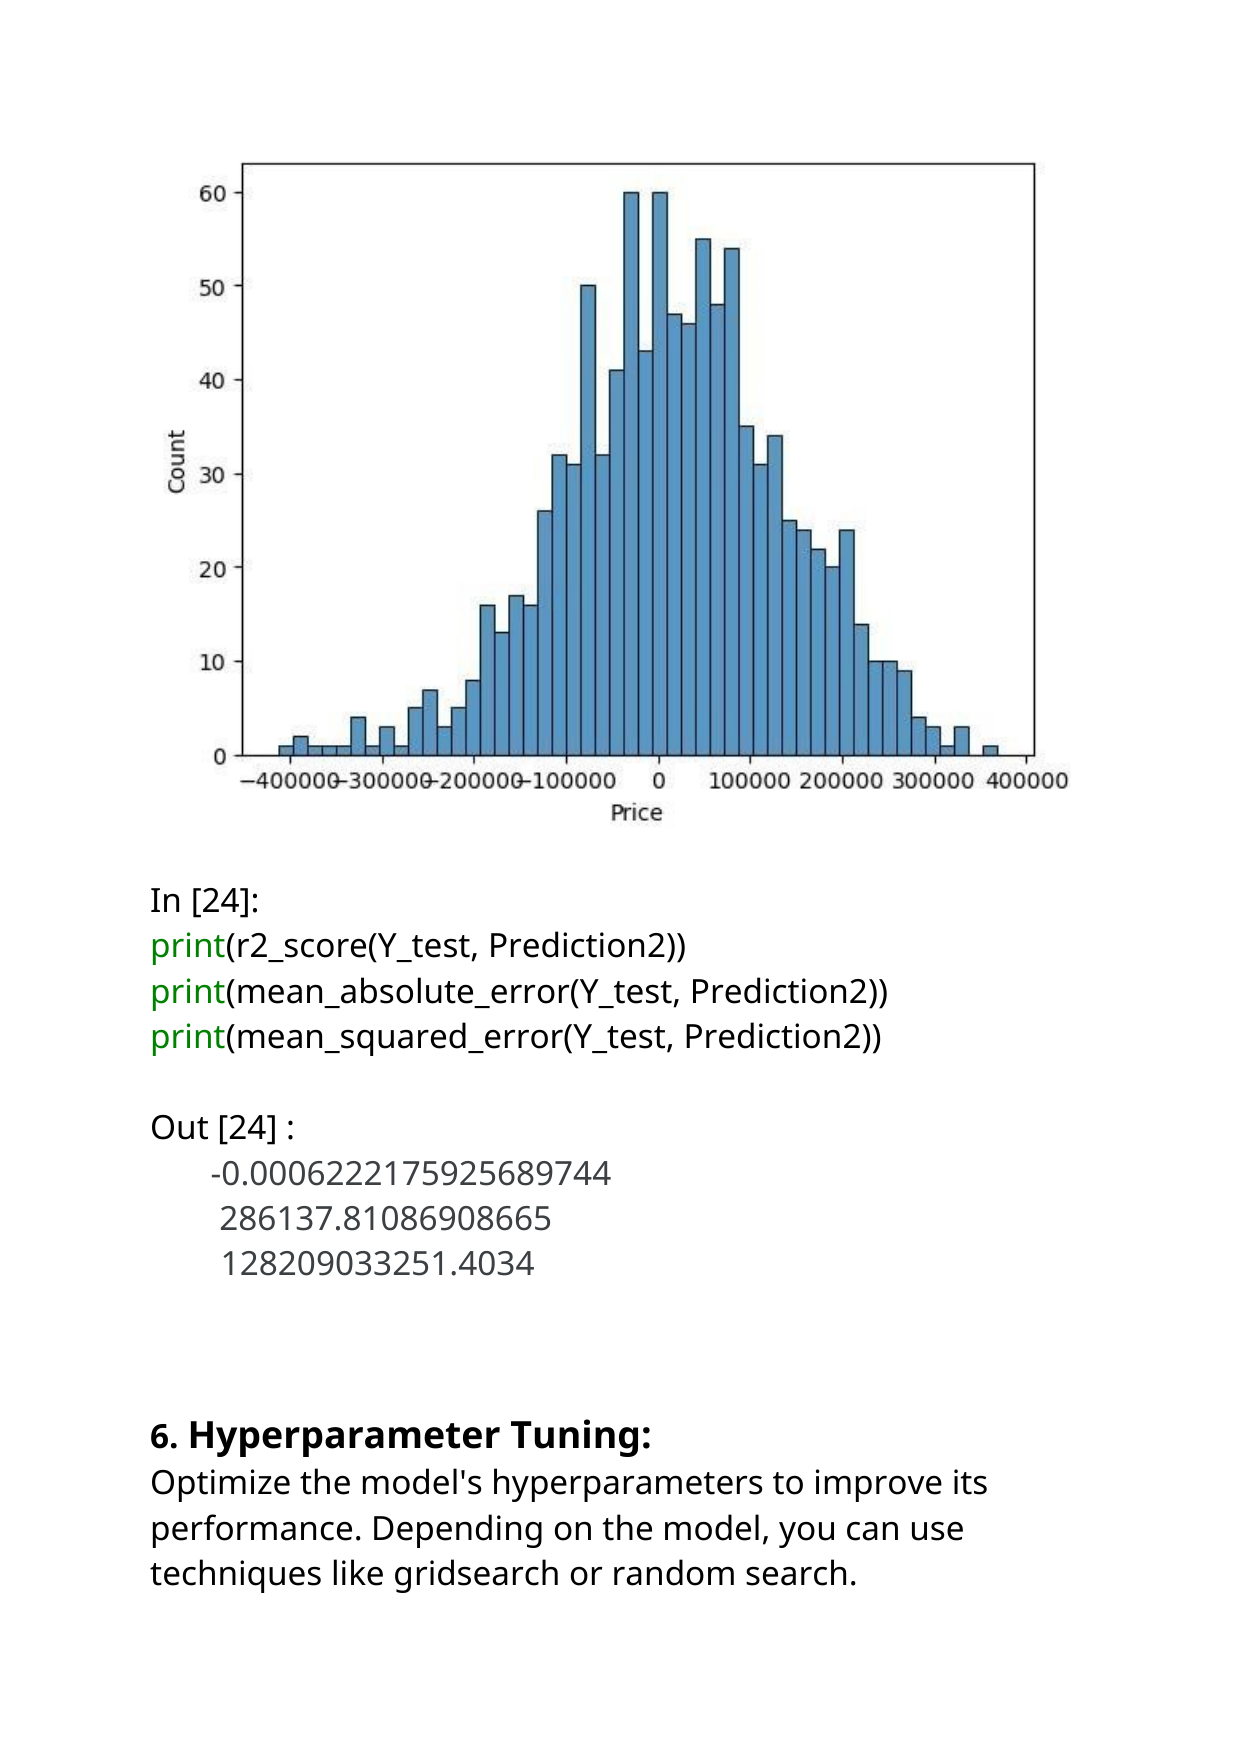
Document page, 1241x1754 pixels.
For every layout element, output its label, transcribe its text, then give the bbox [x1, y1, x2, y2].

text In [24]: [150, 877, 1090, 922]
text 128209033251.4034 [151, 1240, 1074, 1286]
text print(r2_score(Y_test, Prediction2)) [150, 922, 1090, 968]
text print(mean_absolute_error(Y_test, Prediction2)) [150, 968, 1090, 1013]
text performance. Depending on the model, you can use techniques like gridsearch or random search. [150, 1504, 1090, 1595]
text Out [24] : [150, 1104, 1090, 1149]
text Optimize the model's hyperparameters to improve its [150, 1459, 1090, 1504]
text 6. Hyperparameter Tuning: [150, 1408, 1090, 1459]
text -0.0006222175925689744 [150, 1149, 1090, 1195]
text print(mean_squared_error(Y_test, Prediction2)) [150, 1013, 1090, 1058]
picture [151, 150, 1085, 840]
text 286137.81086908665 [150, 1195, 1090, 1240]
